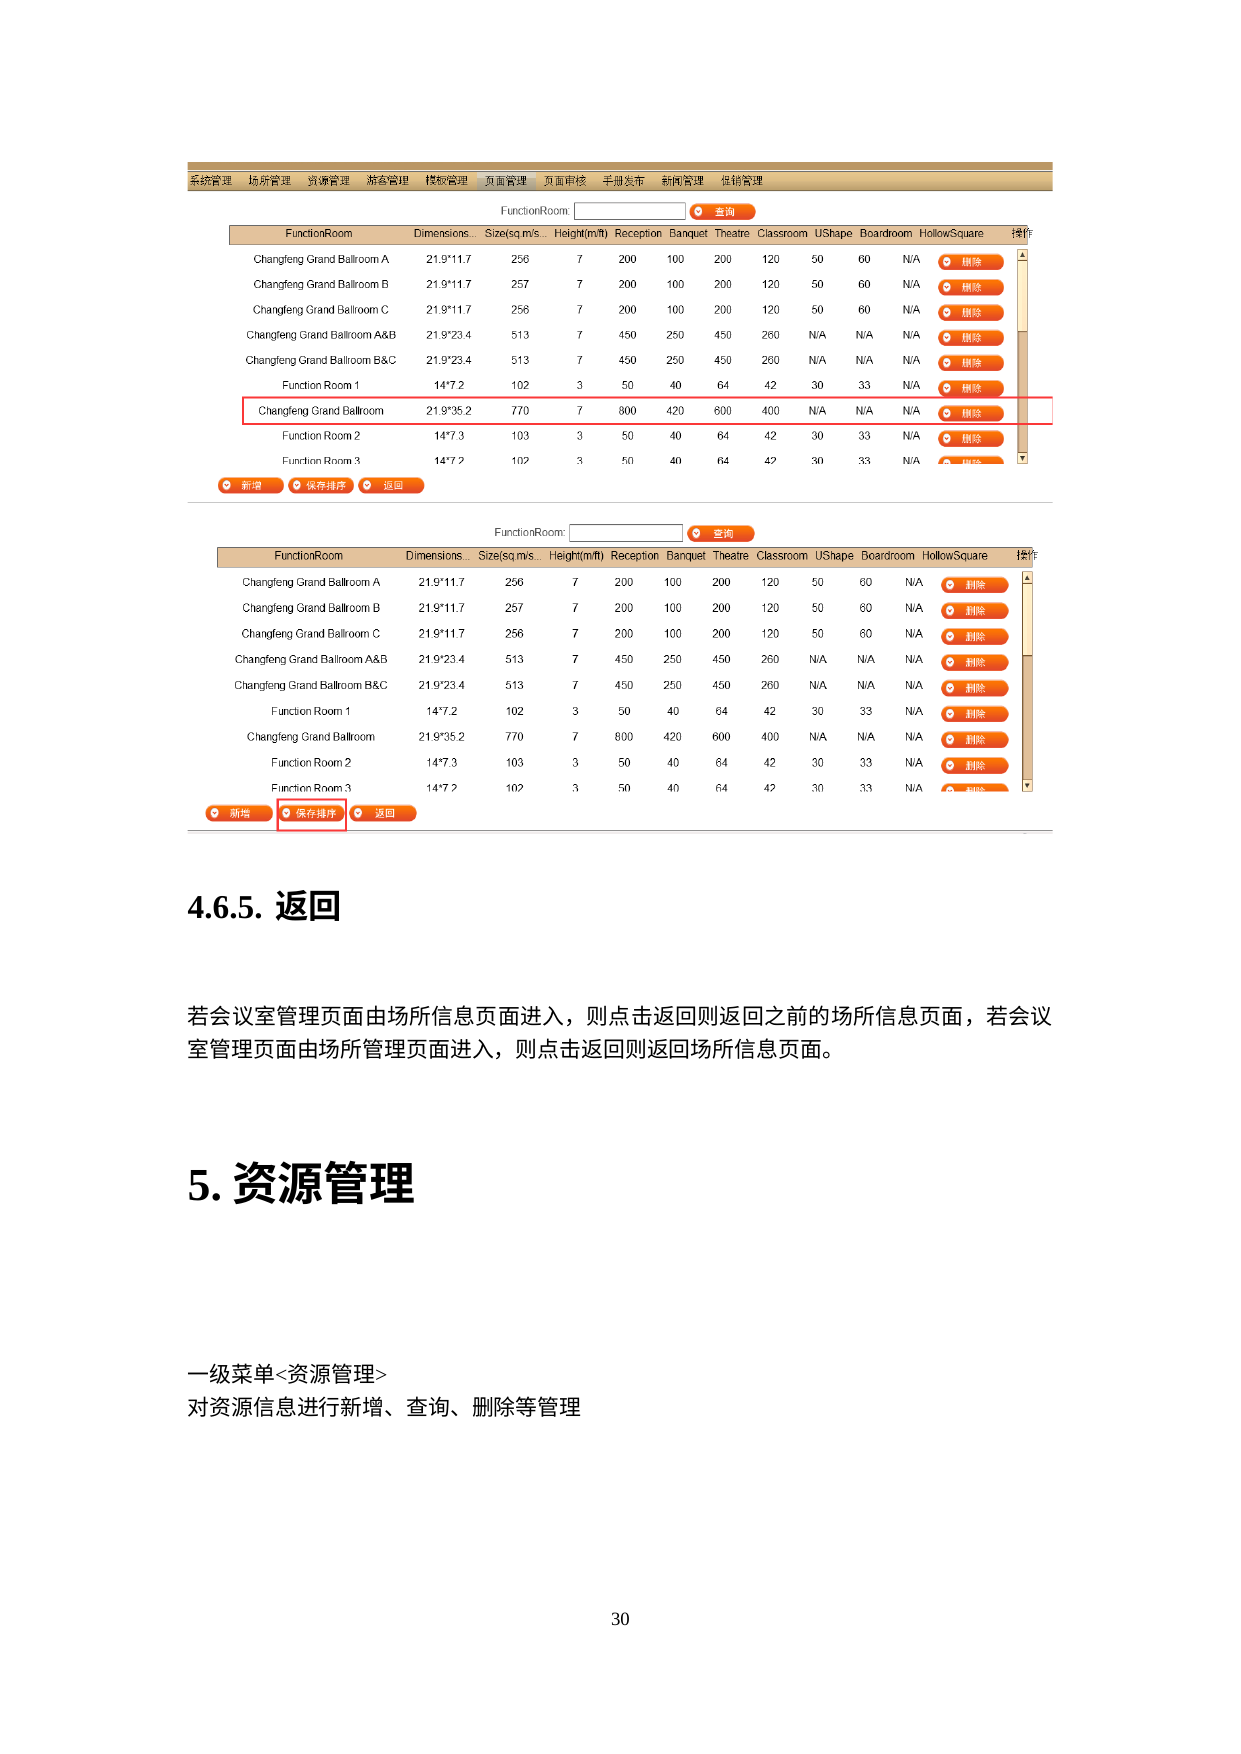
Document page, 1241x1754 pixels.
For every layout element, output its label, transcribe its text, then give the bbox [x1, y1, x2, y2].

picture [187, 519, 1053, 834]
picture [187, 162, 1053, 503]
text 若会议室管理页面由场所信息页面进入，则点击返回则返回之前的场所信息页面，若会议室管理页面由场所管理页面进入，则点击返回则返回场所信息页面。 [187, 999, 1053, 1064]
text 对资源信息进行新增、查询、删除等管理 [187, 1389, 1053, 1422]
subtitle 资源管理 [187, 1132, 1053, 1229]
subtitle 返回 [187, 872, 1053, 937]
text 一级菜单<资源管理> [187, 1357, 1053, 1389]
